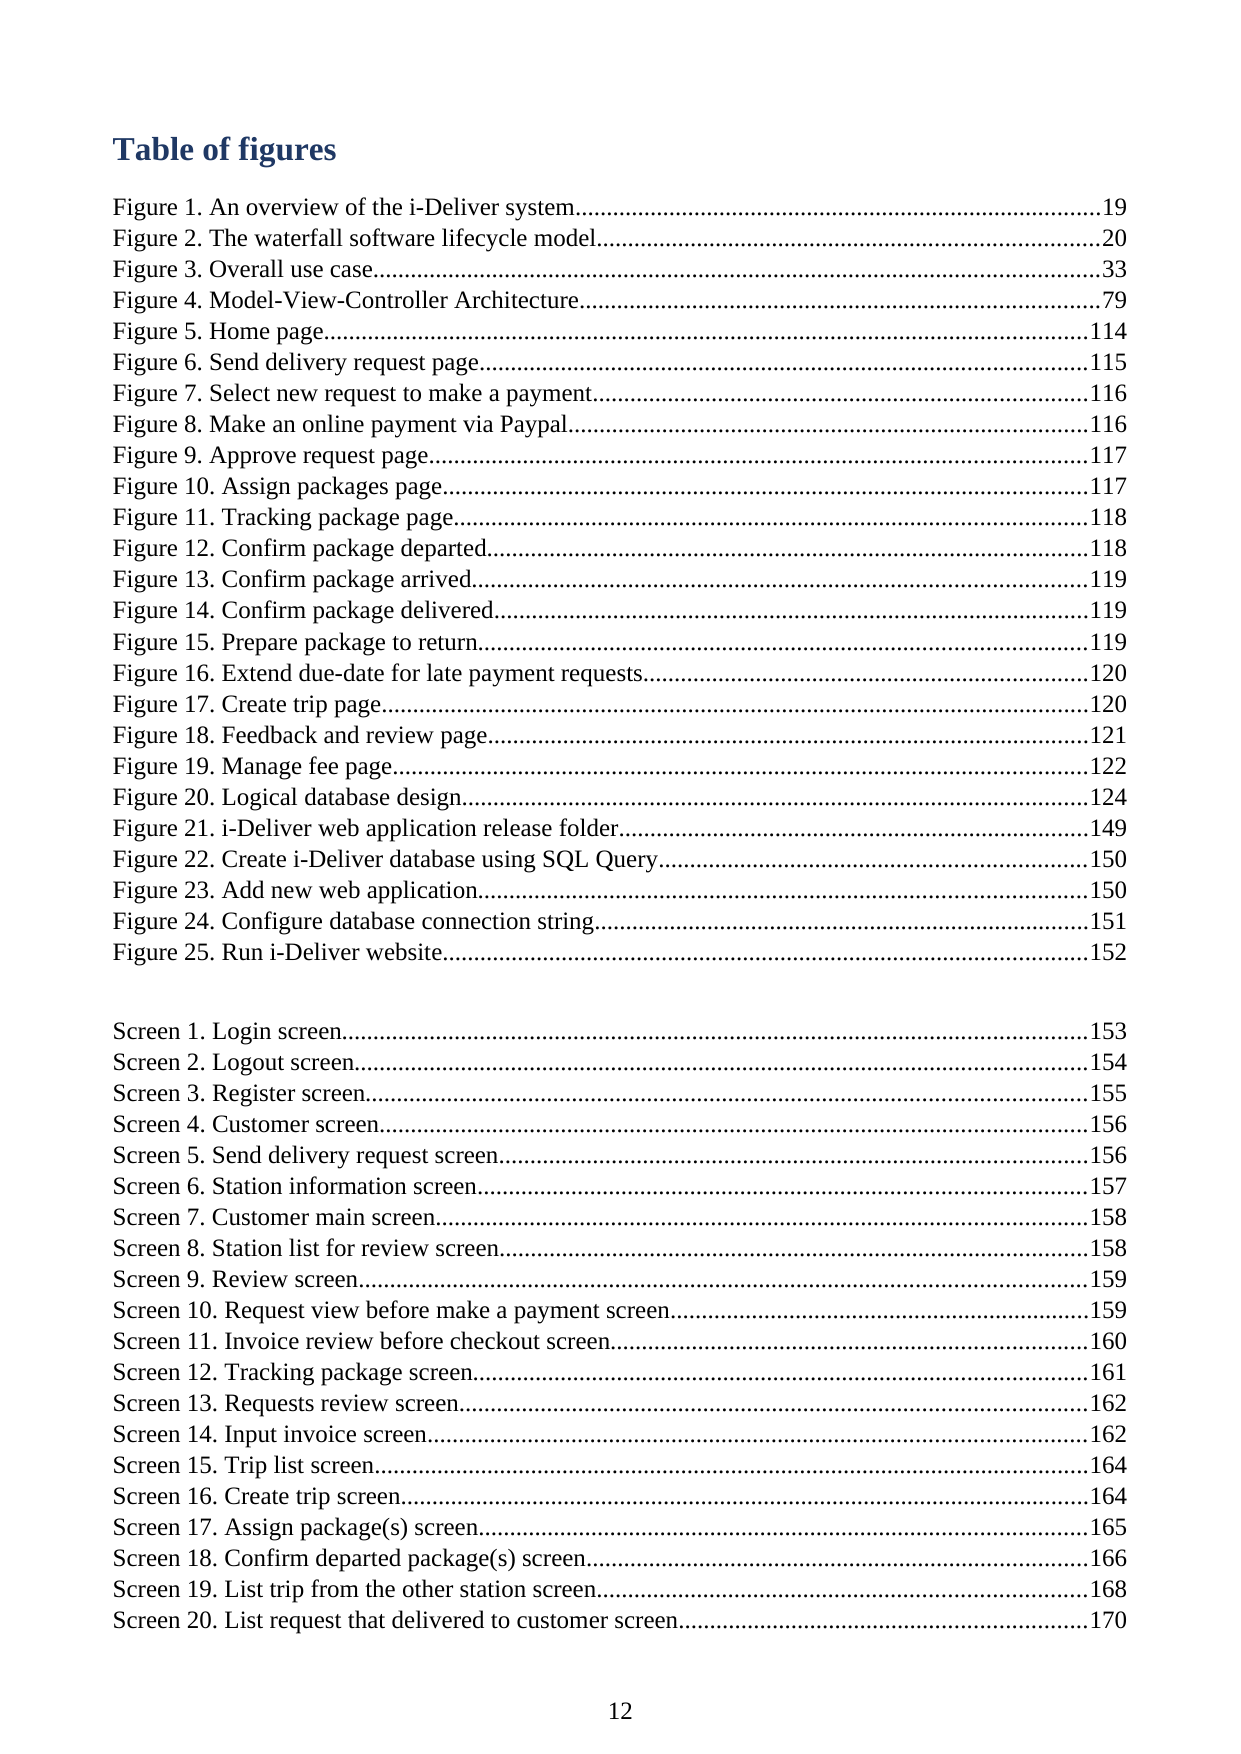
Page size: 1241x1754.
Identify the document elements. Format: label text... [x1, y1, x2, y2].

text Screen 14. Input invoice screen 162 [112, 1419, 1128, 1448]
text Figure 5. Home page 114 [112, 316, 1128, 345]
text Screen 7. Customer main screen 158 [112, 1202, 1128, 1231]
text Figure 19. Manage fee page 122 [112, 751, 1128, 779]
text Figure 10. Assign packages page 117 [112, 471, 1128, 500]
text Screen 11. Invoice review before checkout screen 160 [112, 1326, 1128, 1355]
text Screen 18. Confirm departed package(s) screen 166 [112, 1543, 1128, 1572]
text Figure 21. i-Deliver web application release folder 149 [112, 813, 1128, 842]
text Screen 10. Request view before make a payment screen 159 [112, 1295, 1128, 1324]
text Screen 15. Trip list screen 164 [112, 1450, 1128, 1479]
text Screen 13. Requests review screen 162 [112, 1388, 1128, 1417]
text Screen 8. Station list for review screen 158 [112, 1233, 1128, 1262]
text Figure 23. Add new web application 150 [112, 875, 1128, 904]
text Screen 3. Register screen 155 [112, 1078, 1128, 1107]
text Screen 2. Logout screen 154 [112, 1047, 1128, 1076]
text Figure 7. Select new request to make a payment 116 [112, 378, 1128, 407]
text Screen 12. Tracking package screen 161 [112, 1357, 1128, 1386]
text Figure 8. Make an online payment via Paypal 116 [112, 409, 1128, 438]
text Screen 1. Login screen 153 [112, 1016, 1128, 1044]
text Figure 16. Extend due-date for late payment requests 120 [112, 658, 1128, 686]
text Figure 4. Model-View-Controller Architecture 79 [112, 285, 1128, 314]
text Figure 6. Send delivery request page 115 [112, 347, 1128, 376]
text Figure 15. Prepare package to return 119 [112, 627, 1128, 655]
text Figure 22. Create i-Deliver database using SQL Query 150 [112, 844, 1128, 873]
text Figure 9. Approve request page 117 [112, 440, 1128, 469]
text Screen 16. Create trip screen 164 [112, 1481, 1128, 1510]
text Screen 6. Station information screen 157 [112, 1171, 1128, 1200]
text Screen 5. Send delivery request screen 156 [112, 1140, 1128, 1169]
text Screen 20. List request that delivered to customer screen 170 [112, 1606, 1128, 1634]
text Figure 14. Confirm package delivered 119 [112, 596, 1128, 624]
text Figure 24. Configure database connection string 151 [112, 906, 1128, 935]
text Figure 18. Feedback and review page 121 [112, 720, 1128, 748]
text Screen 9. Review screen 159 [112, 1264, 1128, 1293]
text Figure 12. Confirm package departed 118 [112, 533, 1128, 562]
text Figure 13. Confirm package arrived 119 [112, 564, 1128, 593]
text Figure 3. Overall use case 33 [112, 254, 1128, 283]
text Screen 4. Customer screen 156 [112, 1109, 1128, 1138]
text Figure 20. Logical database design 124 [112, 782, 1128, 811]
text Figure 11. Tracking package page 118 [112, 502, 1128, 531]
text Figure 25. Run i-Deliver website 152 [112, 937, 1128, 966]
subtitle Table of figures [112, 129, 1128, 167]
text Screen 19. List trip from the other station screen 168 [112, 1574, 1128, 1603]
text Figure 1. An overview of the i-Deliver system 19 [112, 192, 1128, 221]
text Figure 2. The waterfall software lifecycle model 20 [112, 223, 1128, 252]
text Screen 17. Assign package(s) screen 165 [112, 1512, 1128, 1541]
text Figure 17. Create trip page 120 [112, 689, 1128, 717]
